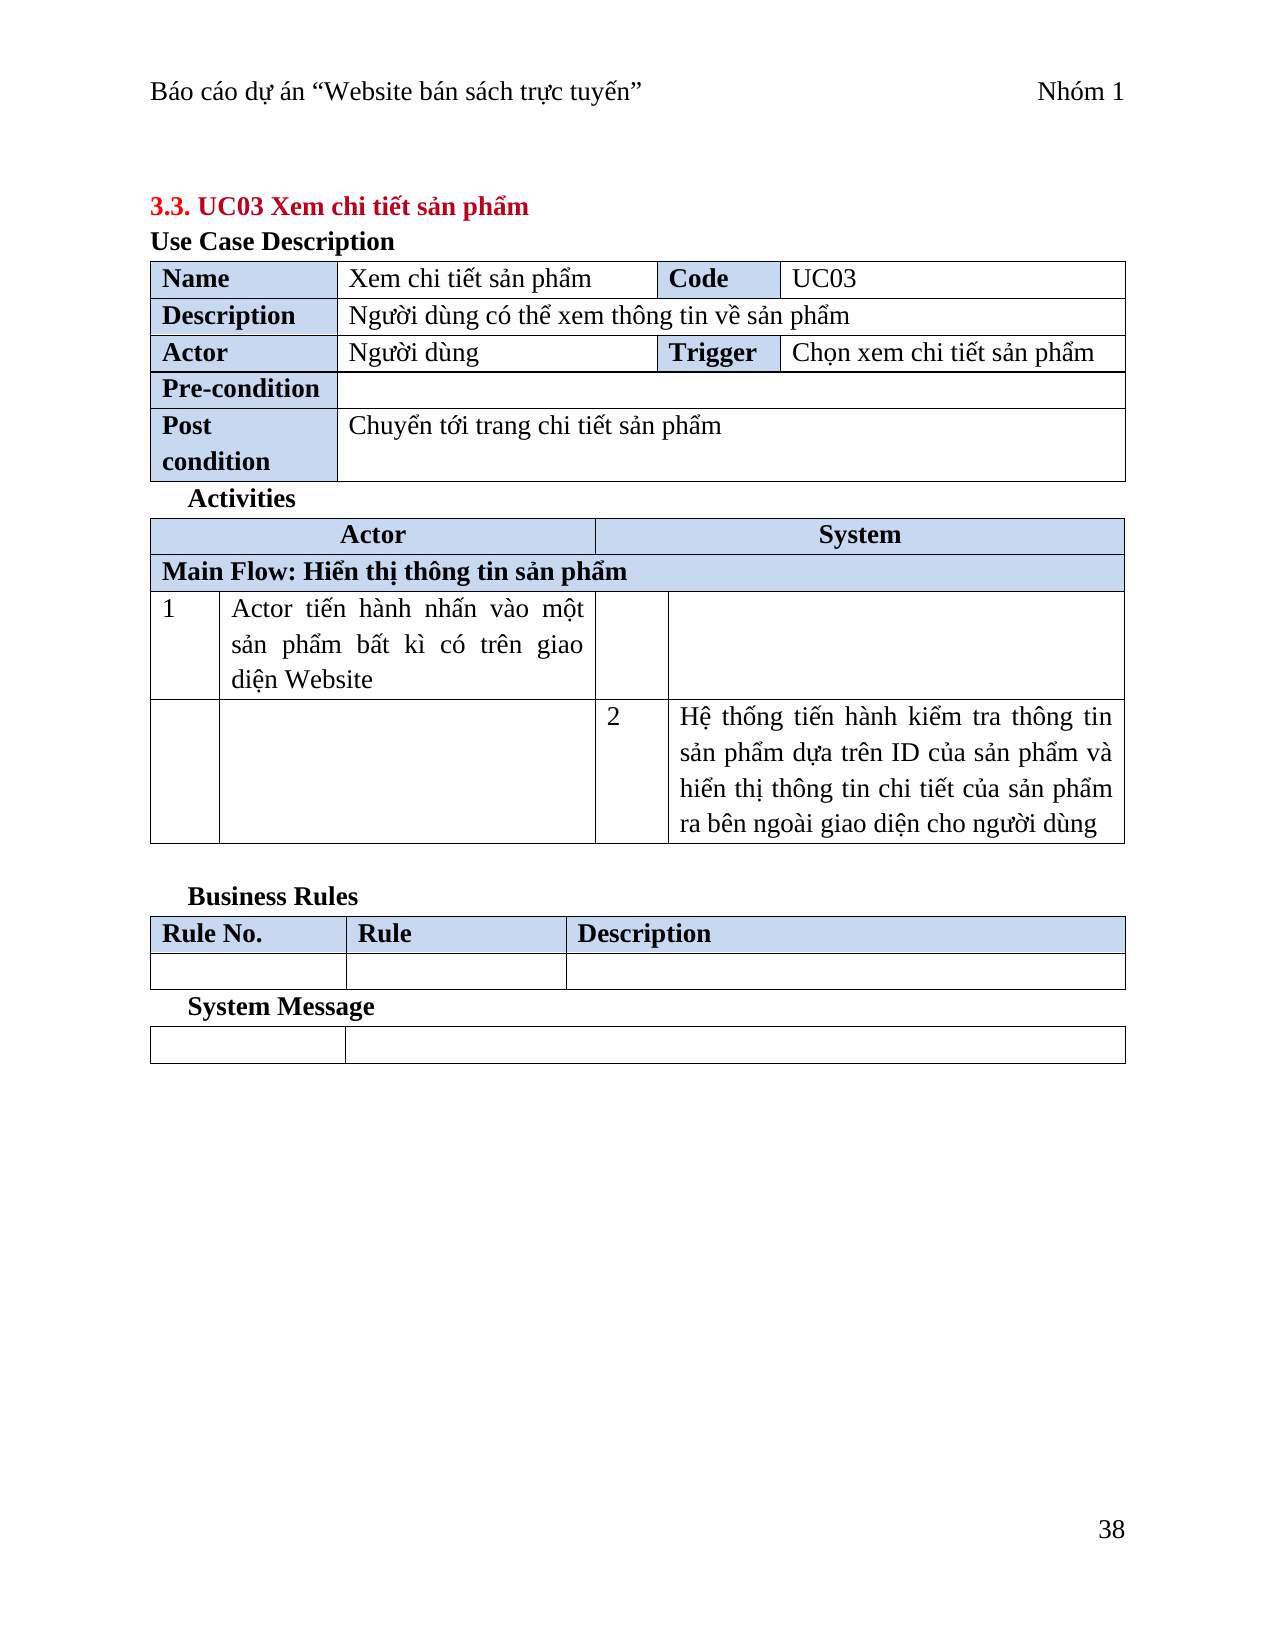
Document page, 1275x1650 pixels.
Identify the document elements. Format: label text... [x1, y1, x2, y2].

text Use Case Description [150, 225, 1125, 256]
table_cell Actor tiến hành nhấn vào một sản phẩm bất kì có trên giao diện Website [220, 592, 595, 699]
table_header System [596, 519, 1124, 554]
table_header Name [151, 262, 337, 298]
table_header Xem chi tiết sản phẩm [338, 262, 657, 298]
list Activities [187, 482, 1125, 513]
list System Message [187, 990, 1125, 1021]
table_cell Actor [151, 336, 337, 371]
table_cell Chuyển tới trang chi tiết sản phẩm [338, 409, 1125, 481]
table_header Rule [347, 917, 566, 952]
table_cell 2 [596, 700, 668, 843]
table_cell Description [151, 299, 337, 334]
table_header Description [567, 917, 1125, 952]
table_cell [347, 954, 566, 989]
table_cell [151, 954, 346, 989]
table_cell [567, 954, 1125, 989]
table_cell Người dùng có thể xem thông tin về sản phẩm [338, 299, 1125, 334]
table_cell Post condition [151, 409, 337, 481]
table_cell [669, 592, 1124, 699]
table_cell Pre-condition [151, 373, 337, 408]
table_cell Trigger [658, 336, 780, 371]
table_cell Chọn xem chi tiết sản phẩm [781, 336, 1125, 371]
table_cell Main Flow: Hiển thị thông tin sản phẩm [151, 555, 1124, 591]
table_cell [220, 700, 595, 843]
table_cell 1 [151, 592, 219, 699]
table_cell Hệ thống tiến hành kiểm tra thông tin sản phẩm dựa trên ID của sản phẩm và hiển thị thông tin chi tiết của sản phẩm ra bên ngoài giao diện cho người dùng [669, 700, 1124, 843]
table_header Code [658, 262, 780, 298]
table_header Actor [151, 519, 595, 554]
table_header UC03 [781, 262, 1125, 298]
table_header [151, 1027, 345, 1063]
table_cell Người dùng [338, 336, 657, 371]
table_cell [338, 373, 1125, 408]
table_cell [596, 592, 668, 699]
list Business Rules [187, 880, 1125, 911]
table_header [346, 1027, 1125, 1063]
table_cell [151, 700, 219, 843]
table_header Rule No. [151, 917, 346, 952]
subtitle UC03 Xem chi tiết sản phẩm [150, 189, 1125, 221]
